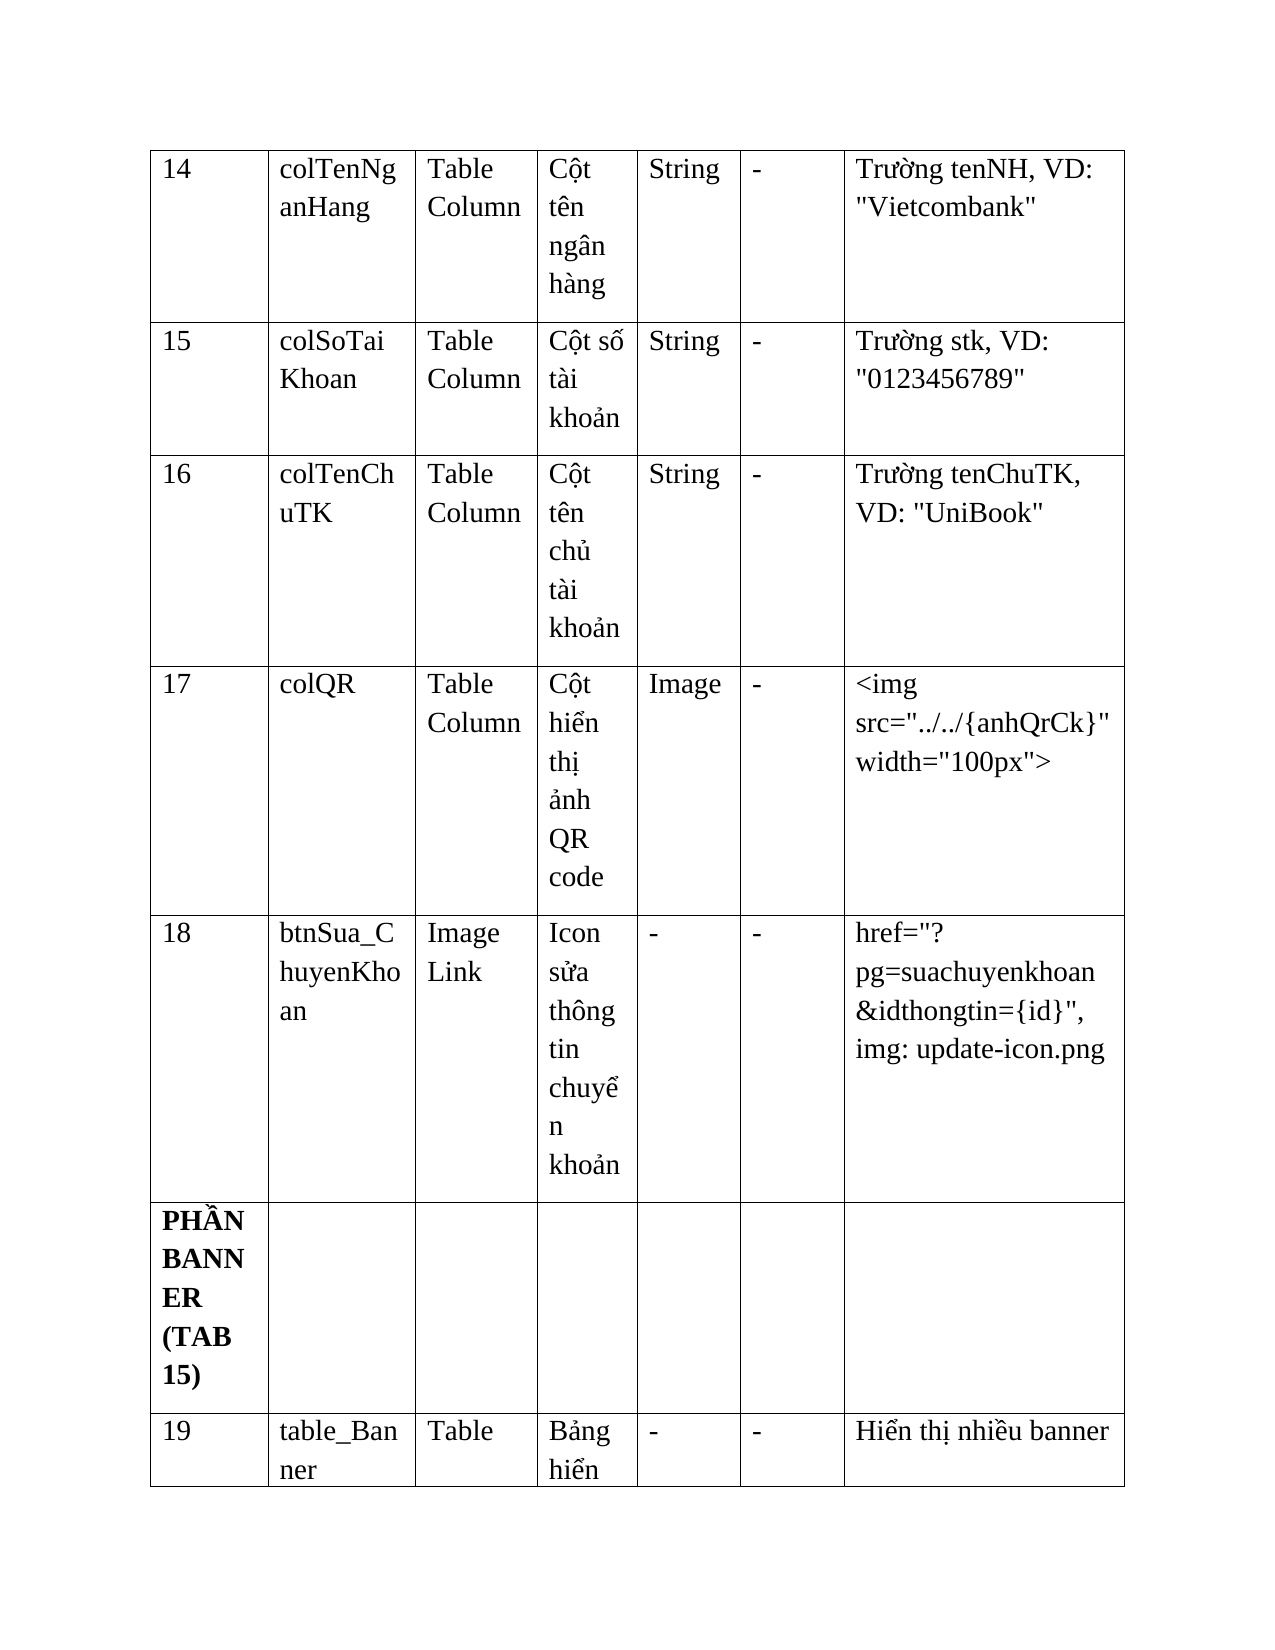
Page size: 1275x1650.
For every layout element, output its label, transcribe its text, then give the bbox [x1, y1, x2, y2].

table_cell [741, 1203, 844, 1412]
table_cell Image [638, 667, 740, 914]
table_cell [845, 1414, 1124, 1486]
table_cell [416, 1203, 537, 1412]
table_cell 19 [151, 1414, 268, 1486]
table_cell String [638, 151, 740, 322]
table_cell <img src="../../{anhQrCk}" width="100px"> [845, 667, 1124, 914]
table_cell Trường tenNH, VD: "Vietcombank" [845, 151, 1124, 322]
table_cell colQR [269, 667, 415, 914]
table_cell Cột số tài khoản [538, 323, 637, 455]
table_cell [269, 1203, 415, 1412]
table_cell Table Column [416, 667, 537, 914]
table_cell 16 [151, 456, 268, 666]
table_cell href="?pg=suachuyenkhoan&idthongtin={id}", img: update-icon.png [845, 916, 1124, 1202]
table_cell - [741, 1414, 844, 1486]
table_cell Icon sửa thông tin chuyển khoản [538, 916, 637, 1202]
table_cell [638, 1203, 740, 1412]
table_cell 17 [151, 667, 268, 914]
table_cell - [638, 1414, 740, 1486]
table_cell colTenNganHang [269, 151, 415, 322]
table_cell - [741, 323, 844, 455]
table_cell table_Banner [269, 1414, 415, 1486]
table_cell - [638, 916, 740, 1202]
table_cell - [741, 151, 844, 322]
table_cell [538, 1414, 637, 1486]
table_cell String [638, 323, 740, 455]
table_cell Cột tên ngân hàng [538, 151, 637, 322]
table_cell Table Column [416, 456, 537, 666]
table_cell [845, 1203, 1124, 1412]
table_cell [538, 1203, 637, 1412]
table_cell Cột hiển thị ảnh QR code [538, 667, 637, 914]
table_cell - [741, 916, 844, 1202]
table_cell Image Link [416, 916, 537, 1202]
table_cell 15 [151, 323, 268, 455]
table_cell String [638, 456, 740, 666]
table_cell Table Column [416, 151, 537, 322]
table_cell - [741, 667, 844, 914]
table_cell Table Column [416, 323, 537, 455]
table_cell btnSua_ChuyenKhoan [269, 916, 415, 1202]
table_cell colTenChuTK [269, 456, 415, 666]
table_cell Trường stk, VD: "0123456789" [845, 323, 1124, 455]
table_cell Cột tên chủ tài khoản [538, 456, 637, 666]
table_cell Trường tenChuTK, VD: "UniBook" [845, 456, 1124, 666]
table_cell PHẦN BANNER (TAB 15) [151, 1203, 268, 1412]
table_cell 18 [151, 916, 268, 1202]
table_cell colSoTaiKhoan [269, 323, 415, 455]
table_cell - [741, 456, 844, 666]
table_cell 14 [151, 151, 268, 322]
table_cell Table [416, 1414, 537, 1486]
